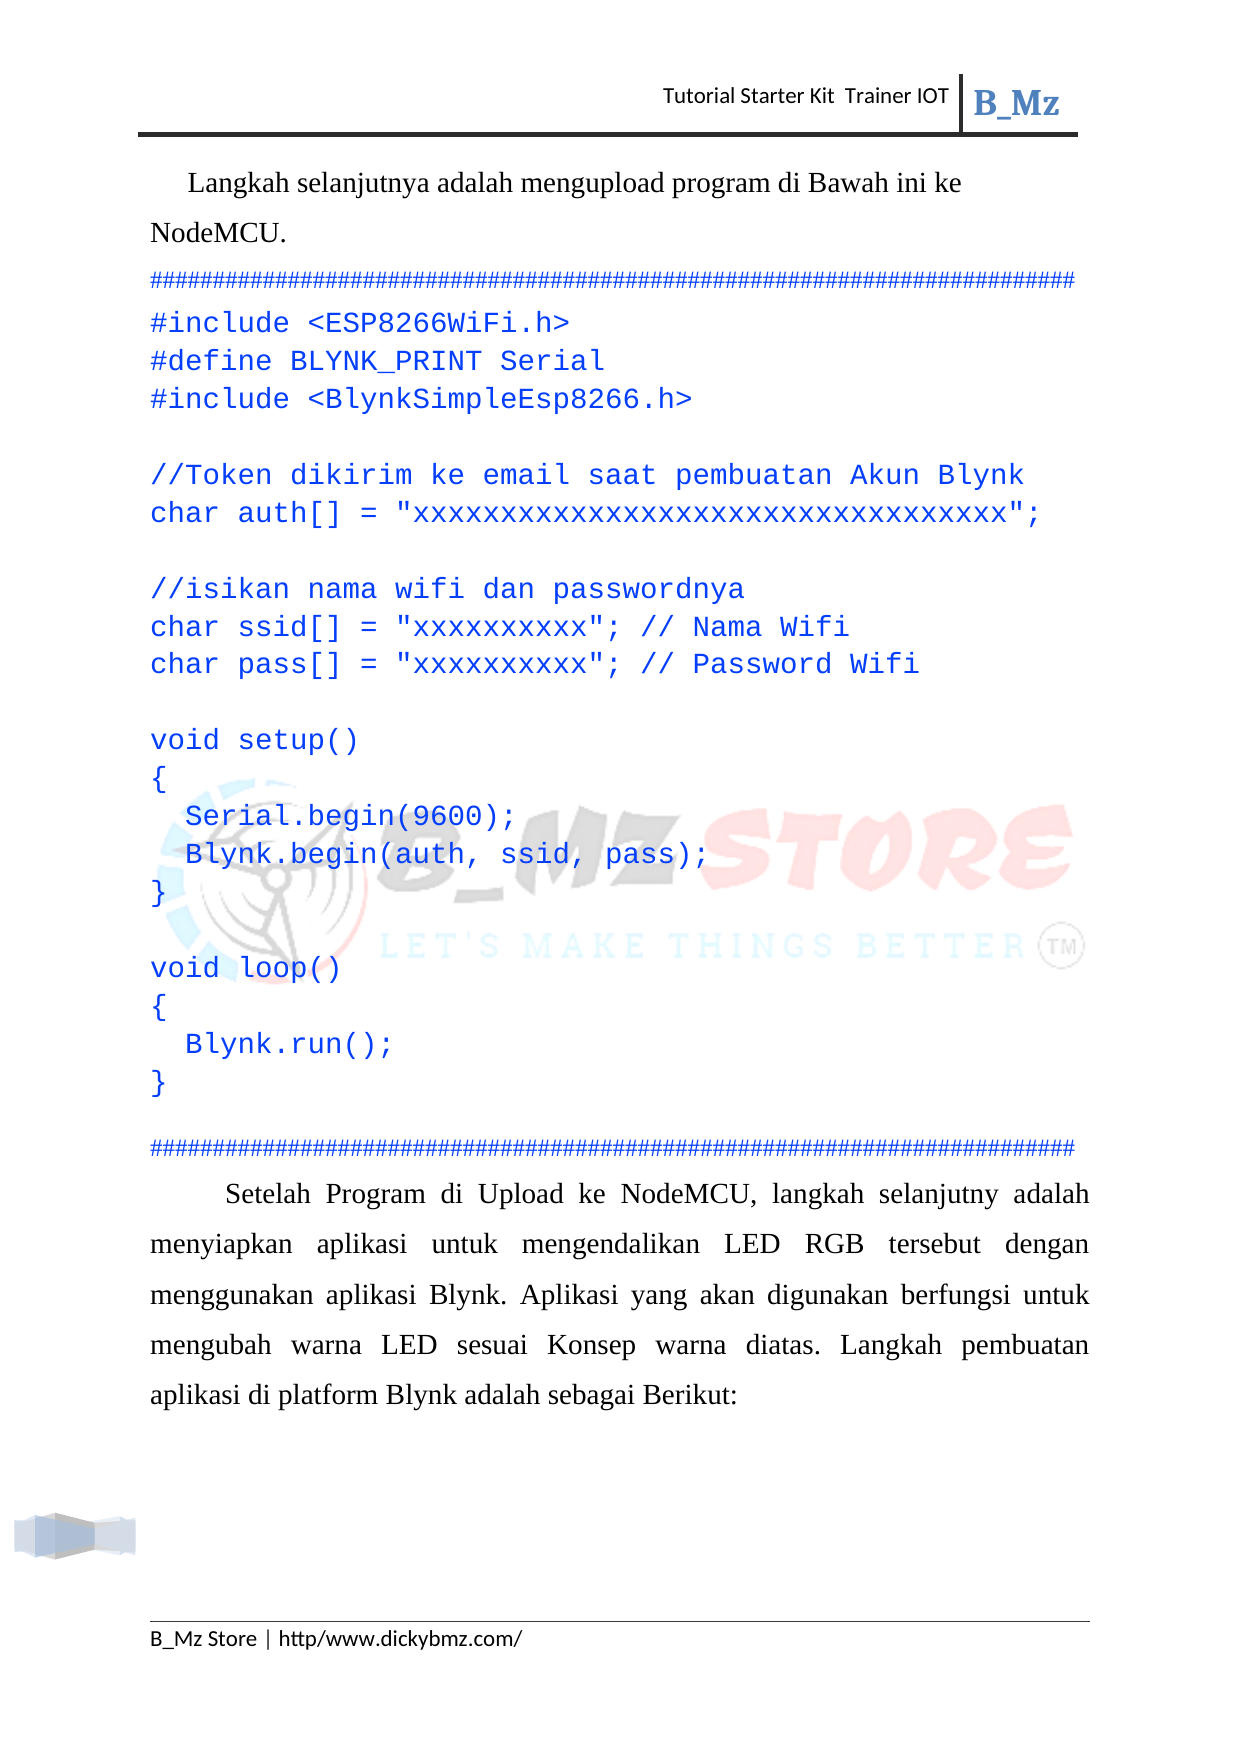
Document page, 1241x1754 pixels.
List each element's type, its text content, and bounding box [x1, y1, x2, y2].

text Langkah selanjutnya adalah mengupload program di Bawah ini ke NodeMCU. [150, 165, 1090, 248]
text #include <BlynkSimpleEsp8266.h> [150, 384, 1090, 417]
text Blynk.begin(auth, ssid, pass); [150, 839, 1090, 872]
text { [150, 991, 1090, 1024]
text //Token dikirim ke email saat pembuatan Akun Blynk [150, 460, 1090, 493]
text //isikan nama wifi dan passwordnya [150, 574, 1090, 607]
text void setup() [150, 726, 1090, 758]
text char pass[] = "xxxxxxxxxx"; // Password Wifi [150, 650, 1090, 683]
text { [150, 763, 1090, 796]
text Blynk.run(); [150, 1029, 1090, 1062]
text char auth[] = "xxxxxxxxxxxxxxxxxxxxxxxxxxxxxxxxxx"; [150, 498, 1090, 531]
text #include <ESP8266WiFi.h> [150, 308, 1090, 341]
text char ssid[] = "xxxxxxxxxx"; // Nama Wifi [150, 612, 1090, 645]
text } [150, 1067, 1090, 1100]
text ########################################################################## [150, 265, 1090, 294]
text Serial.begin(9600); [150, 801, 1090, 834]
text Setelah Program di Upload ke NodeMCU, langkah selanjutny adalah menyiapkan aplikasi untuk mengendalikan LED RGB tersebut dengan menggunakan aplikasi Blynk. Aplikasi yang akan digunakan berfungsi untuk mengubah warna LED sesuai Konsep warna diatas. Langkah pembuatan aplikasi di platform Blynk adalah sebagai Berikut: [150, 1176, 1090, 1411]
text #define BLYNK_PRINT Serial [150, 346, 1090, 379]
text } [150, 877, 1090, 910]
text ########################################################################## [150, 1133, 1090, 1162]
text void loop() [150, 953, 1090, 986]
